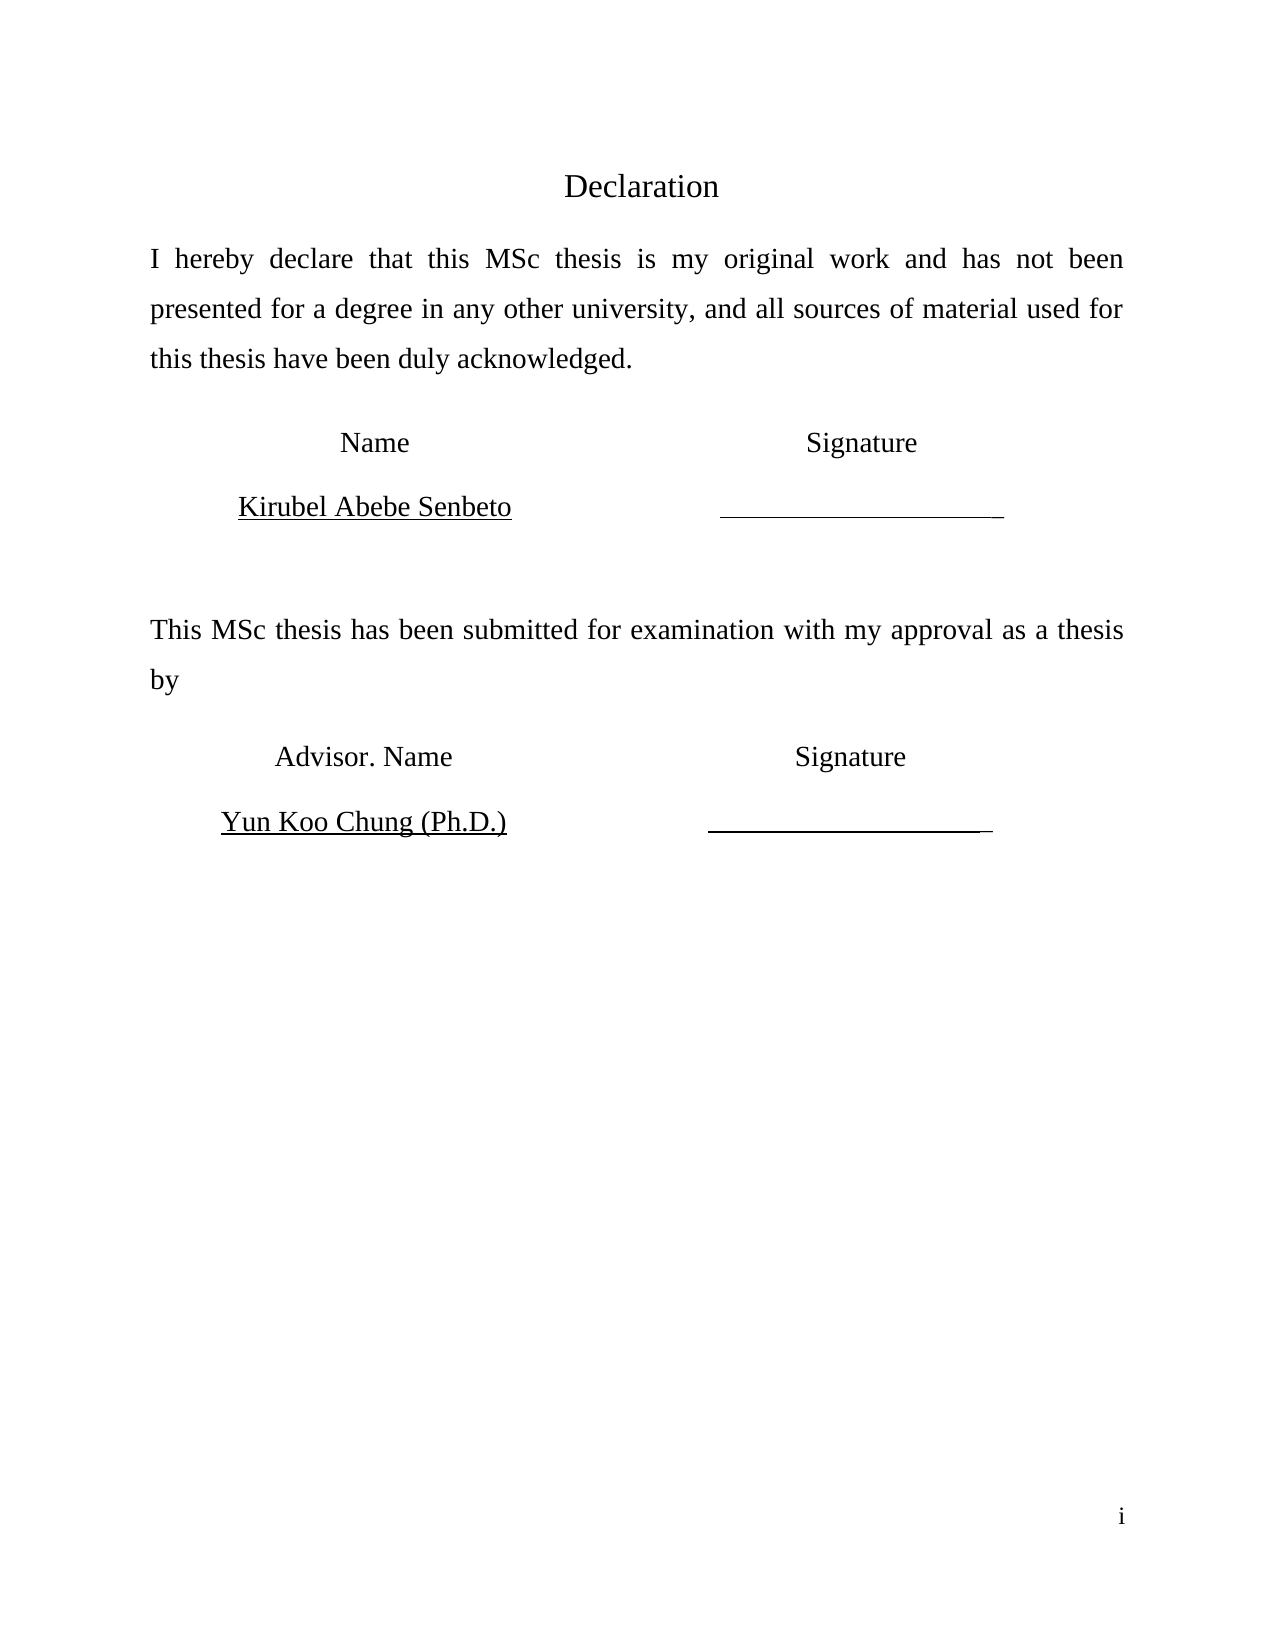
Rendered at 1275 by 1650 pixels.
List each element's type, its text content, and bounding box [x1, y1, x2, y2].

table_cell Kirubel Abebe Senbeto [150, 473, 599, 537]
text I hereby declare that this MSc thesis is my original work and has not been presented for a degree in any other university, and all sources of material used for this thesis have been duly acknowledged. [150, 241, 1125, 375]
table_header Name [150, 409, 599, 473]
text Declaration [150, 167, 1125, 205]
table_cell Yun Koo Chung (Ph.D.) [139, 788, 588, 852]
table_cell _ [600, 473, 1124, 537]
table_header Signature [588, 723, 1113, 787]
table_header Advisor. Name [139, 723, 588, 787]
text This MSc thesis has been submitted for examination with my approval as a thesis by [150, 612, 1125, 696]
table_header Signature [600, 409, 1124, 473]
table_cell _ [588, 788, 1113, 852]
